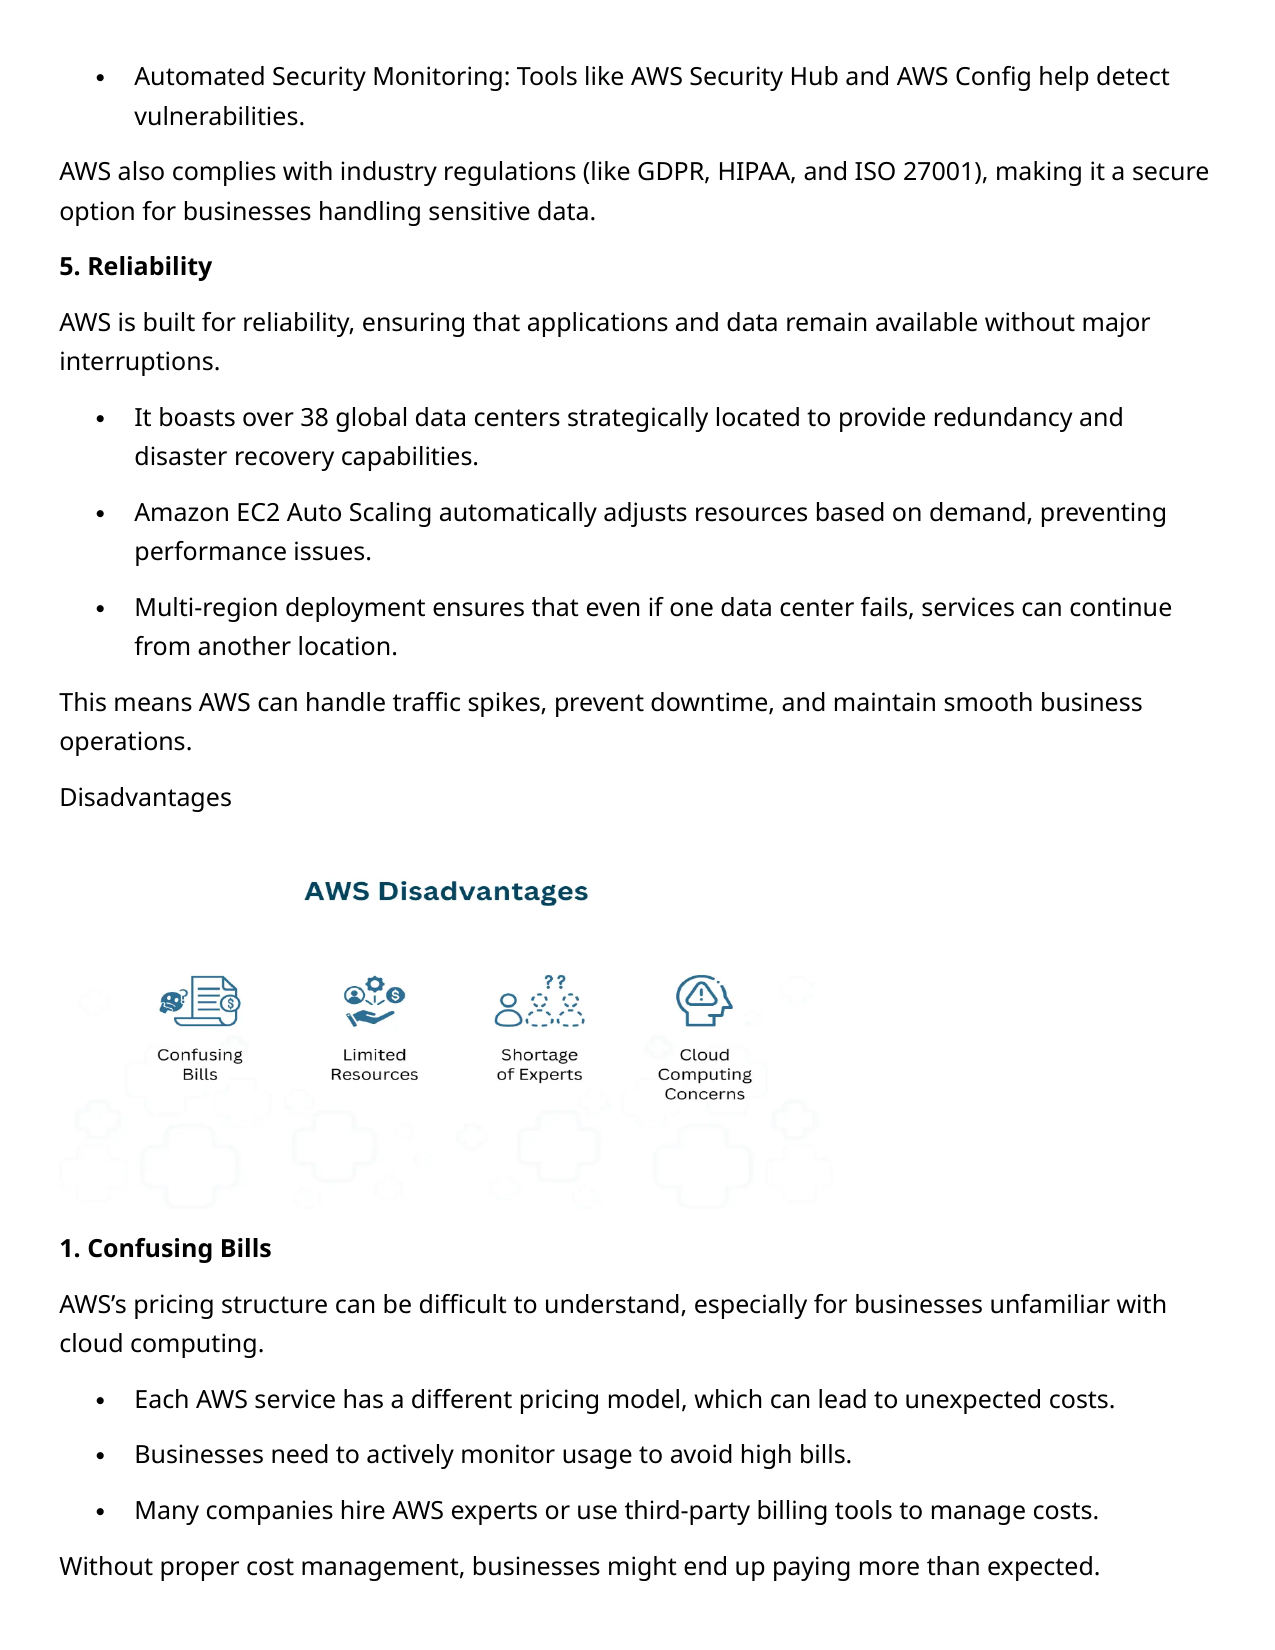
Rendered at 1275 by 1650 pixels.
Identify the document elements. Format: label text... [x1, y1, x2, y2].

text AWS also complies with industry regulations (like GDPR, HIPAA, and ISO 27001), making it a secure option for businesses handling sensitive data. [59, 154, 1216, 227]
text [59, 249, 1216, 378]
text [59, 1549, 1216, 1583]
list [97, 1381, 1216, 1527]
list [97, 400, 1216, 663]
list Automated Security Monitoring: Tools like AWS Security Hub and AWS Config help detect vulnerabilities. [97, 59, 1216, 132]
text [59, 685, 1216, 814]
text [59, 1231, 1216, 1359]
picture [59, 835, 833, 1209]
